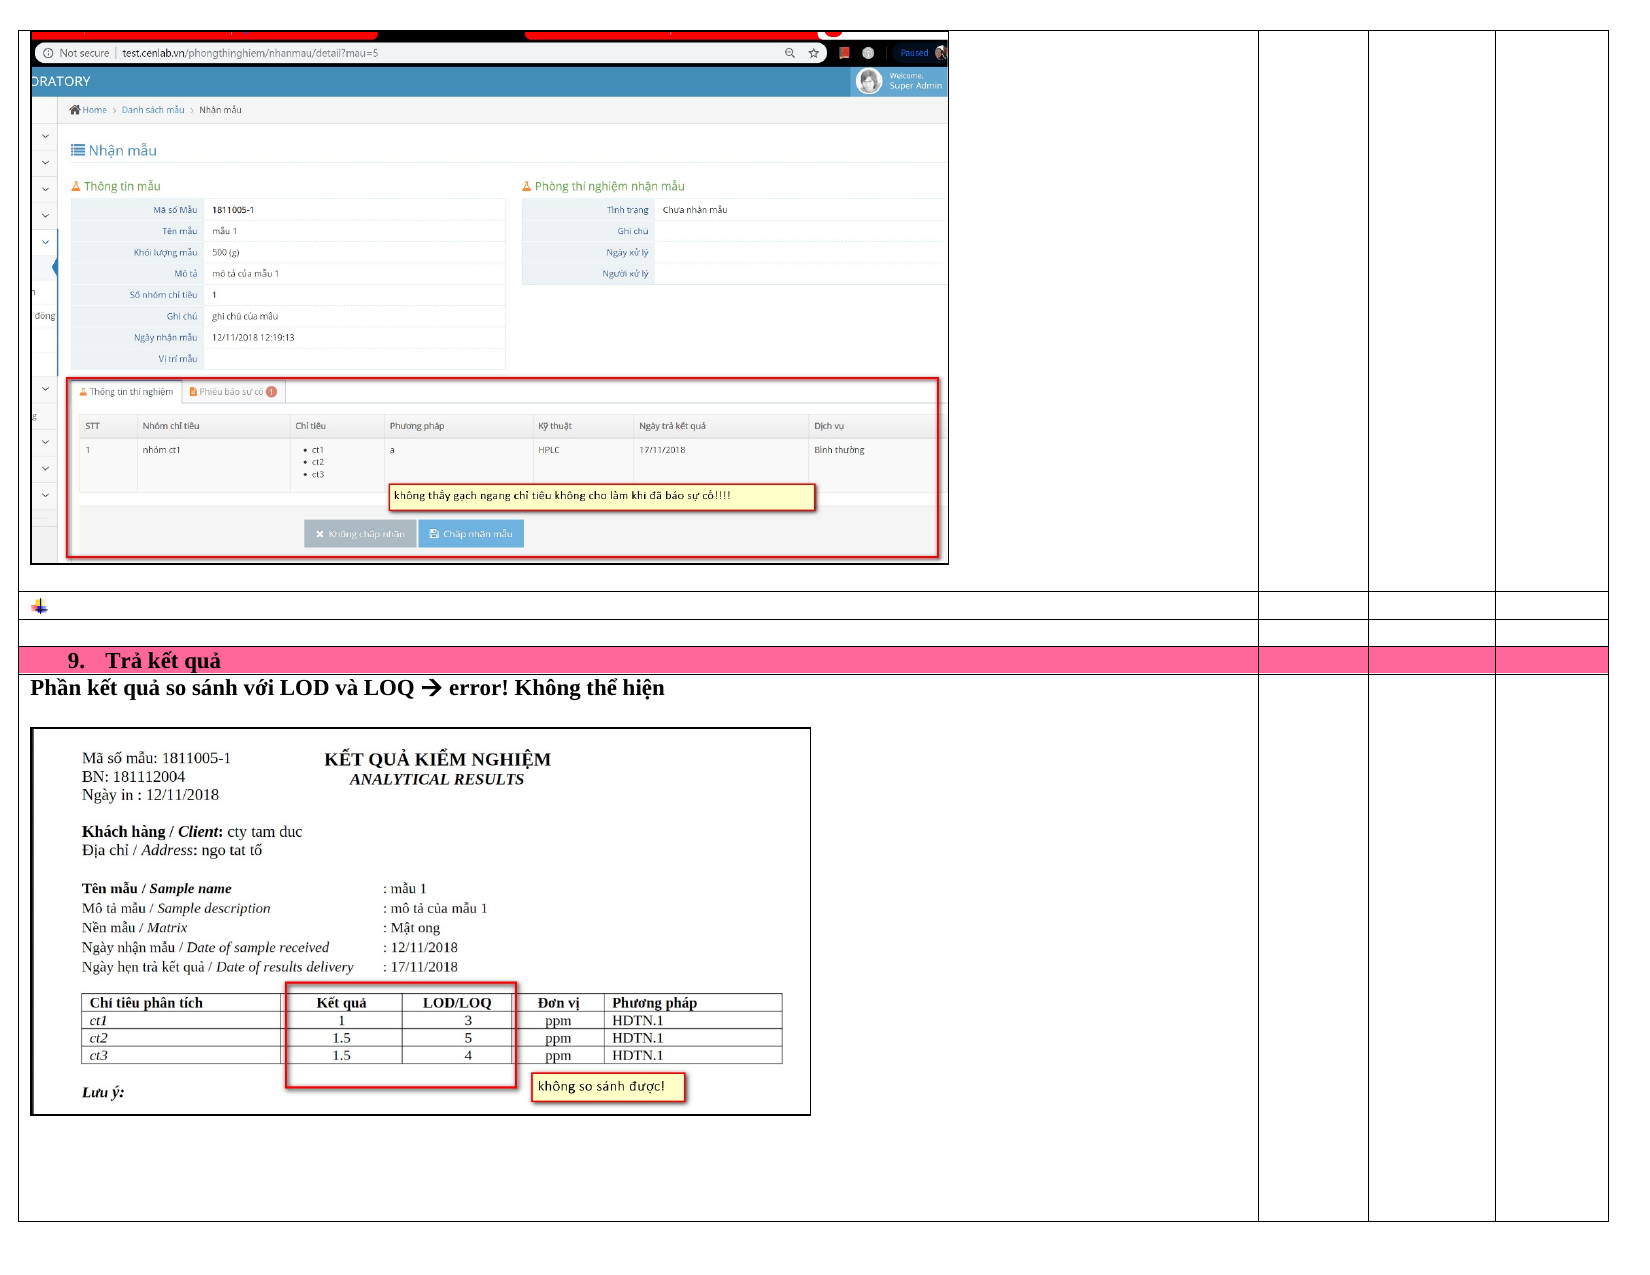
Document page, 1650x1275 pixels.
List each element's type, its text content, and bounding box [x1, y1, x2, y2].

table_cell [1496, 592, 1608, 619]
table_cell [1369, 31, 1495, 591]
table_cell [19, 592, 1258, 619]
table_cell [1259, 620, 1368, 646]
table_cell [1259, 647, 1368, 673]
table_cell [1496, 620, 1608, 646]
picture [32, 729, 810, 1114]
table_cell [1369, 675, 1495, 1221]
table_cell [1369, 620, 1495, 646]
table_cell Phần kết quả so sánh với LOD và LOQ error! Không thể hiện [19, 675, 1258, 1221]
table_cell [1496, 31, 1608, 591]
table_cell Nhận mẫu Sau khi báo sự cố, không thấy chỉ tiêu bị gạch đi giống lúc trước! [19, 31, 1258, 591]
table_cell [1259, 675, 1368, 1221]
picture [32, 32, 948, 563]
table_cell [19, 620, 1258, 646]
table_cell [1259, 592, 1368, 619]
table_cell [1259, 31, 1368, 591]
table_cell [1496, 647, 1608, 673]
table_cell Trả kết quả [19, 647, 1258, 673]
table_cell [1369, 592, 1495, 619]
table_cell [1496, 675, 1608, 1221]
picture [31, 597, 48, 614]
table_cell [1369, 647, 1495, 673]
